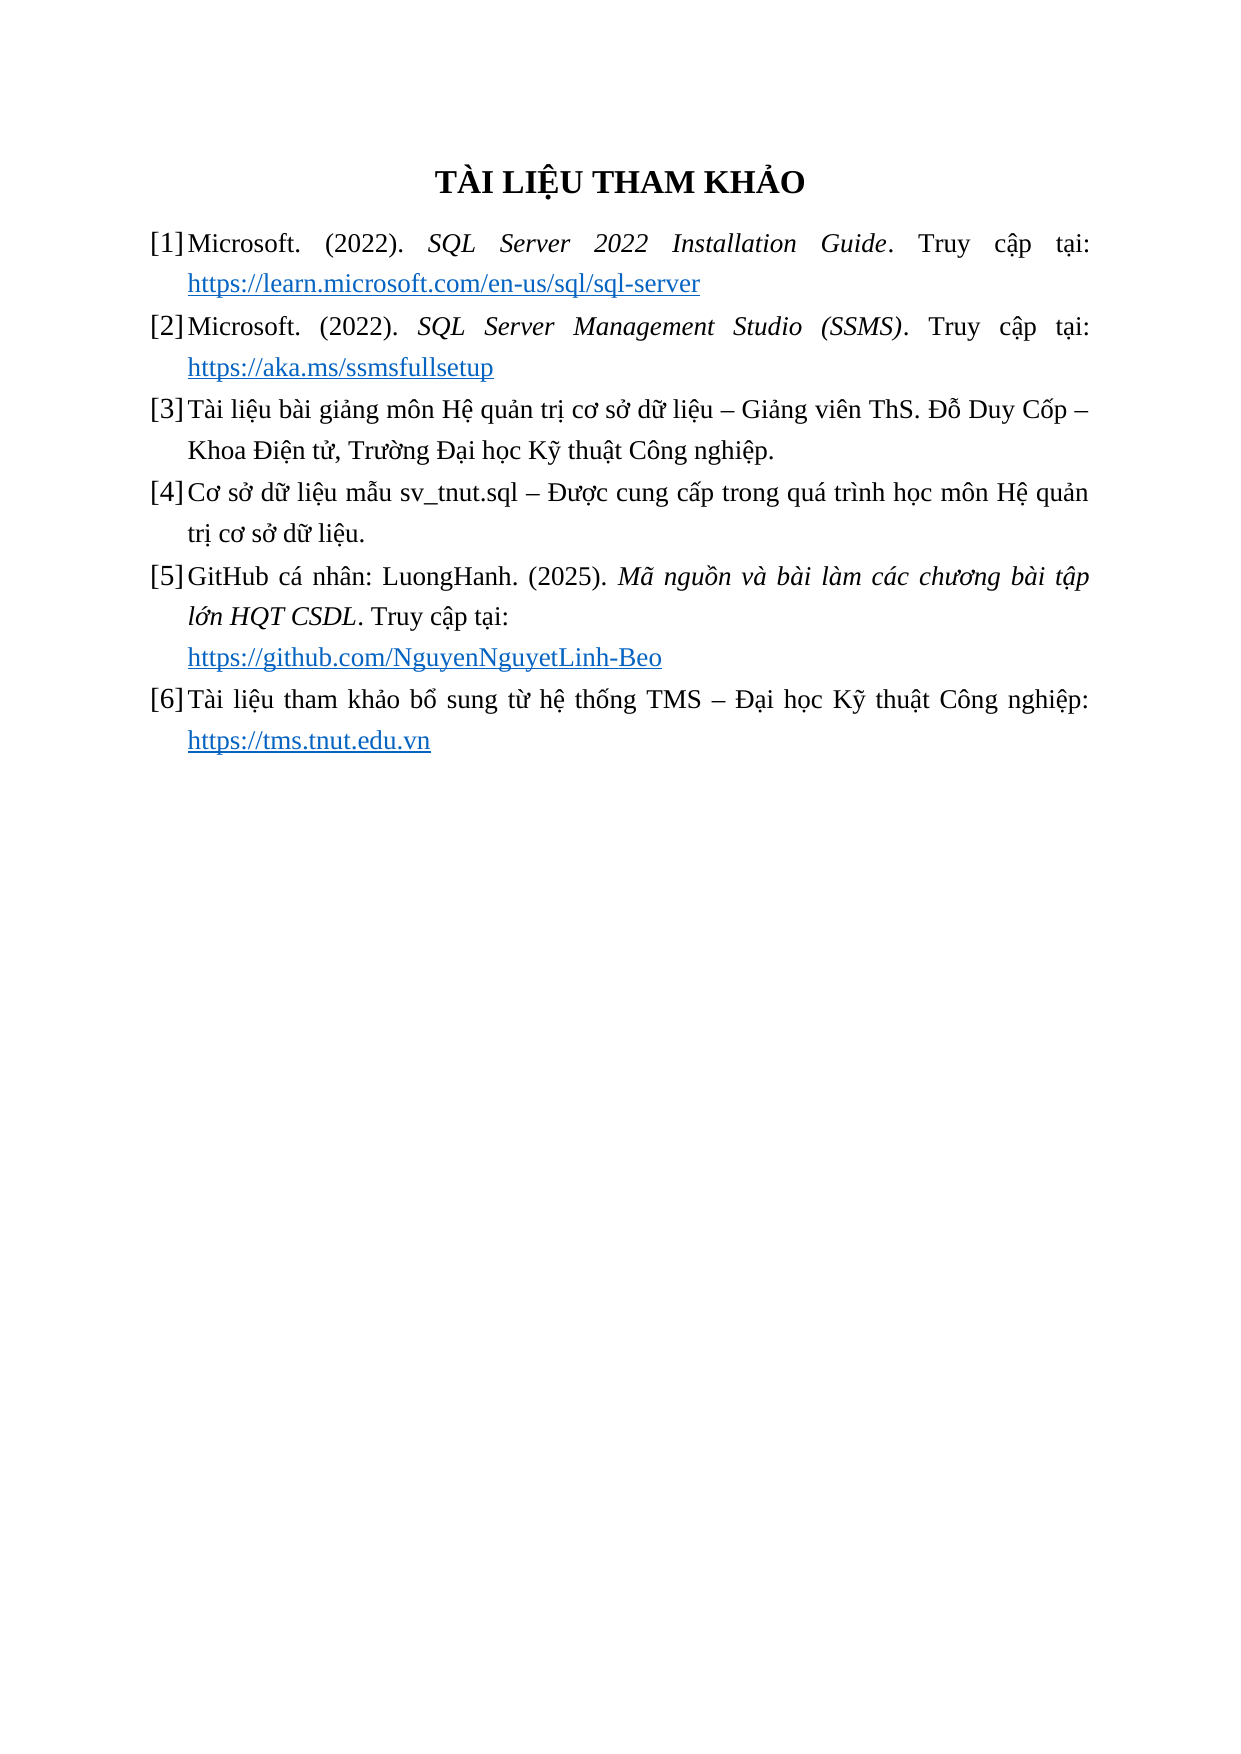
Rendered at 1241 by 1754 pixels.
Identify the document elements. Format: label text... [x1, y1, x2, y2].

list GitHub cá nhân: LuongHanh. (2025). Mã nguồn và bài làm các chương bài tập lớn HQT CSDL. Truy cập tại: [150, 558, 1090, 632]
list https://github.com/NguyenNguyetLinh-Beo [187, 641, 1090, 672]
list Tài liệu tham khảo bổ sung từ hệ thống TMS – Đại học Kỹ thuật Công nghiệp: https://tms.tnut.edu.vn [150, 681, 1090, 755]
subtitle TÀI LIỆU THAM KHẢO [150, 162, 1090, 201]
list Microsoft. (2022). SQL Server Management Studio (SSMS). Truy cập tại: https://aka.ms/ssmsfullsetup [150, 308, 1090, 382]
list Microsoft. (2022). SQL Server 2022 Installation Guide. Truy cập tại: https://learn.microsoft.com/en-us/sql/sql-server [150, 225, 1090, 299]
list Cơ sở dữ liệu mẫu sv_tnut.sql – Được cung cấp trong quá trình học môn Hệ quản trị cơ sở dữ liệu. [150, 474, 1090, 548]
list Tài liệu bài giảng môn Hệ quản trị cơ sở dữ liệu – Giảng viên ThS. Đỗ Duy Cốp – Khoa Điện tử, Trường Đại học Kỹ thuật Công nghiệp. [150, 391, 1090, 465]
